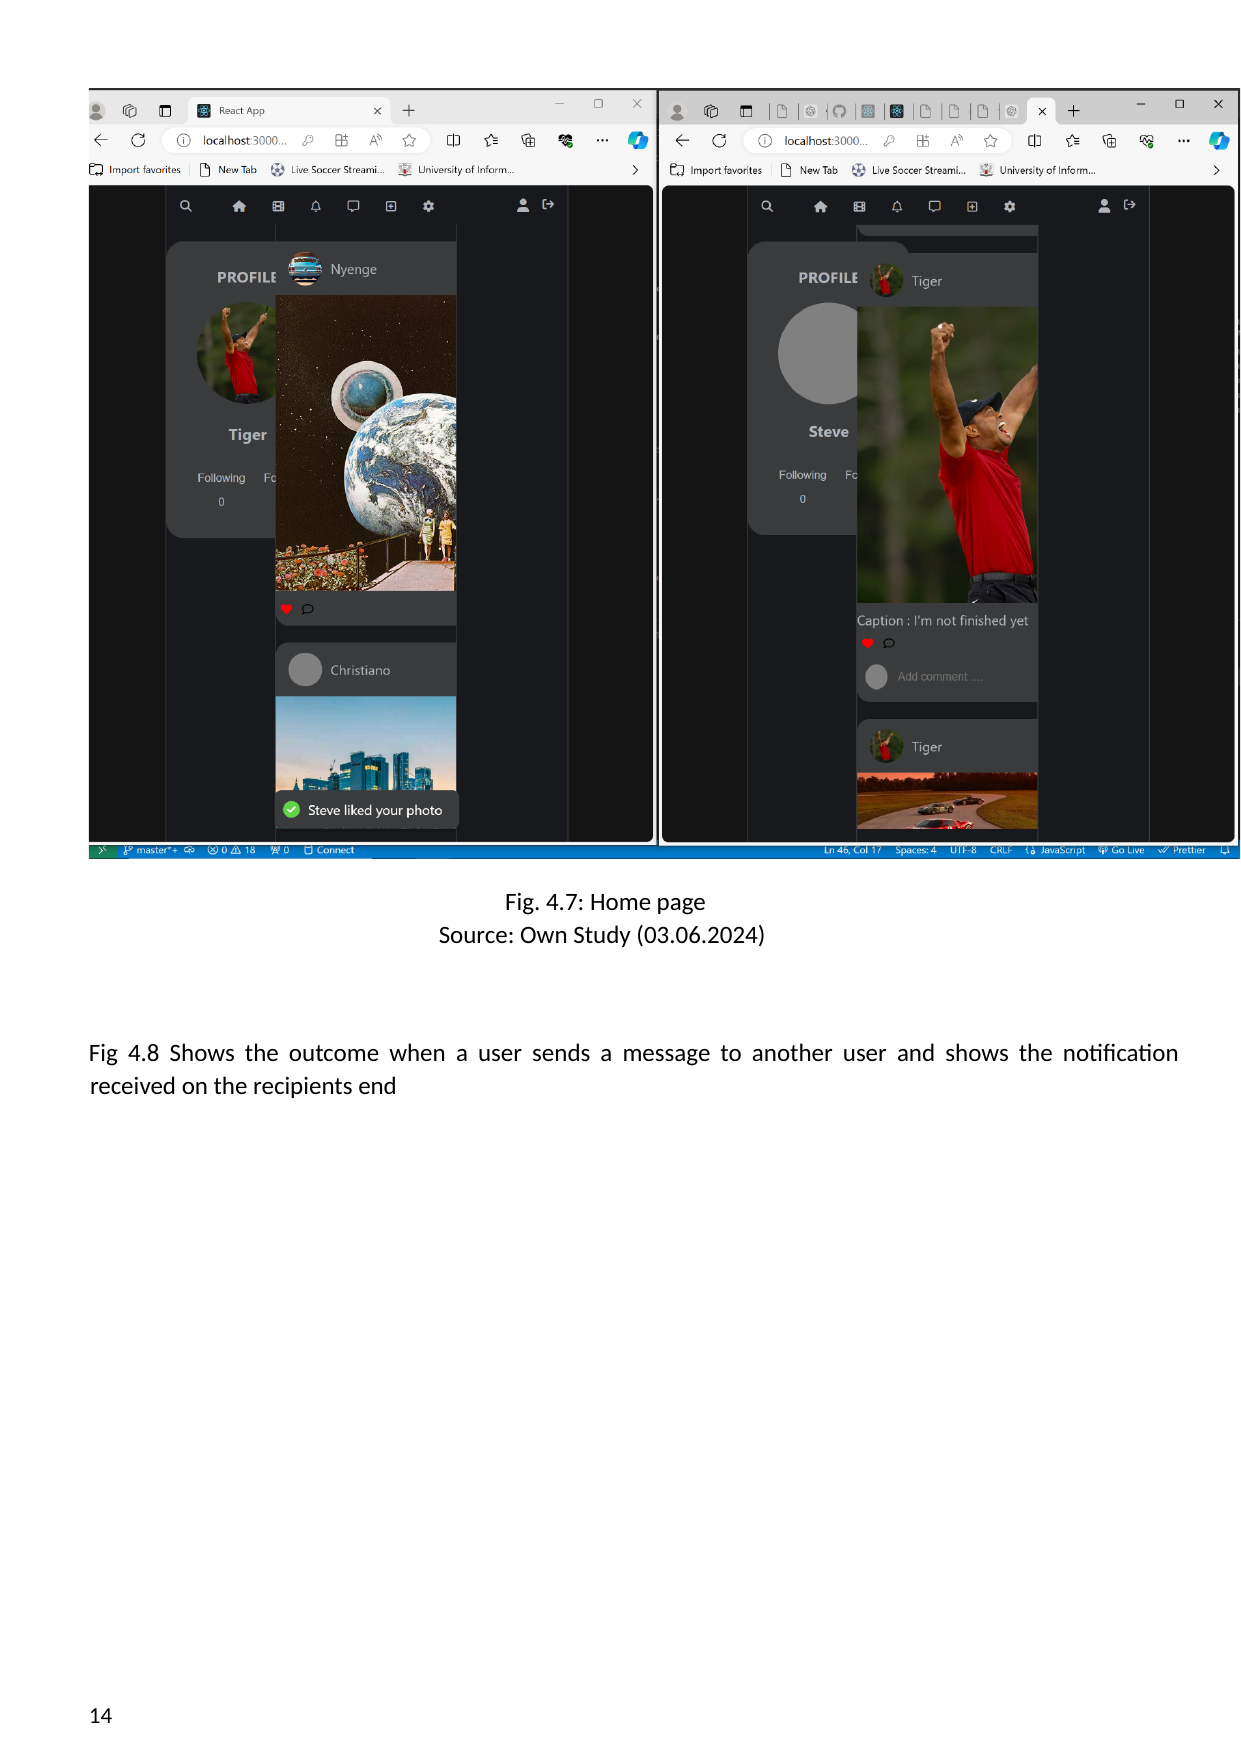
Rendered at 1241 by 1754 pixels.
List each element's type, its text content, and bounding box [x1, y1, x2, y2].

text Source: Own Study (03.06.2024) [78, 919, 1126, 950]
picture [88, 88, 1241, 859]
text Fig 4.8 Shows the outcome when a user sends a message to another user and shows the notification received on the recipients end [89, 1037, 1181, 1101]
text Fig. 4.7: Home page [78, 886, 1133, 916]
